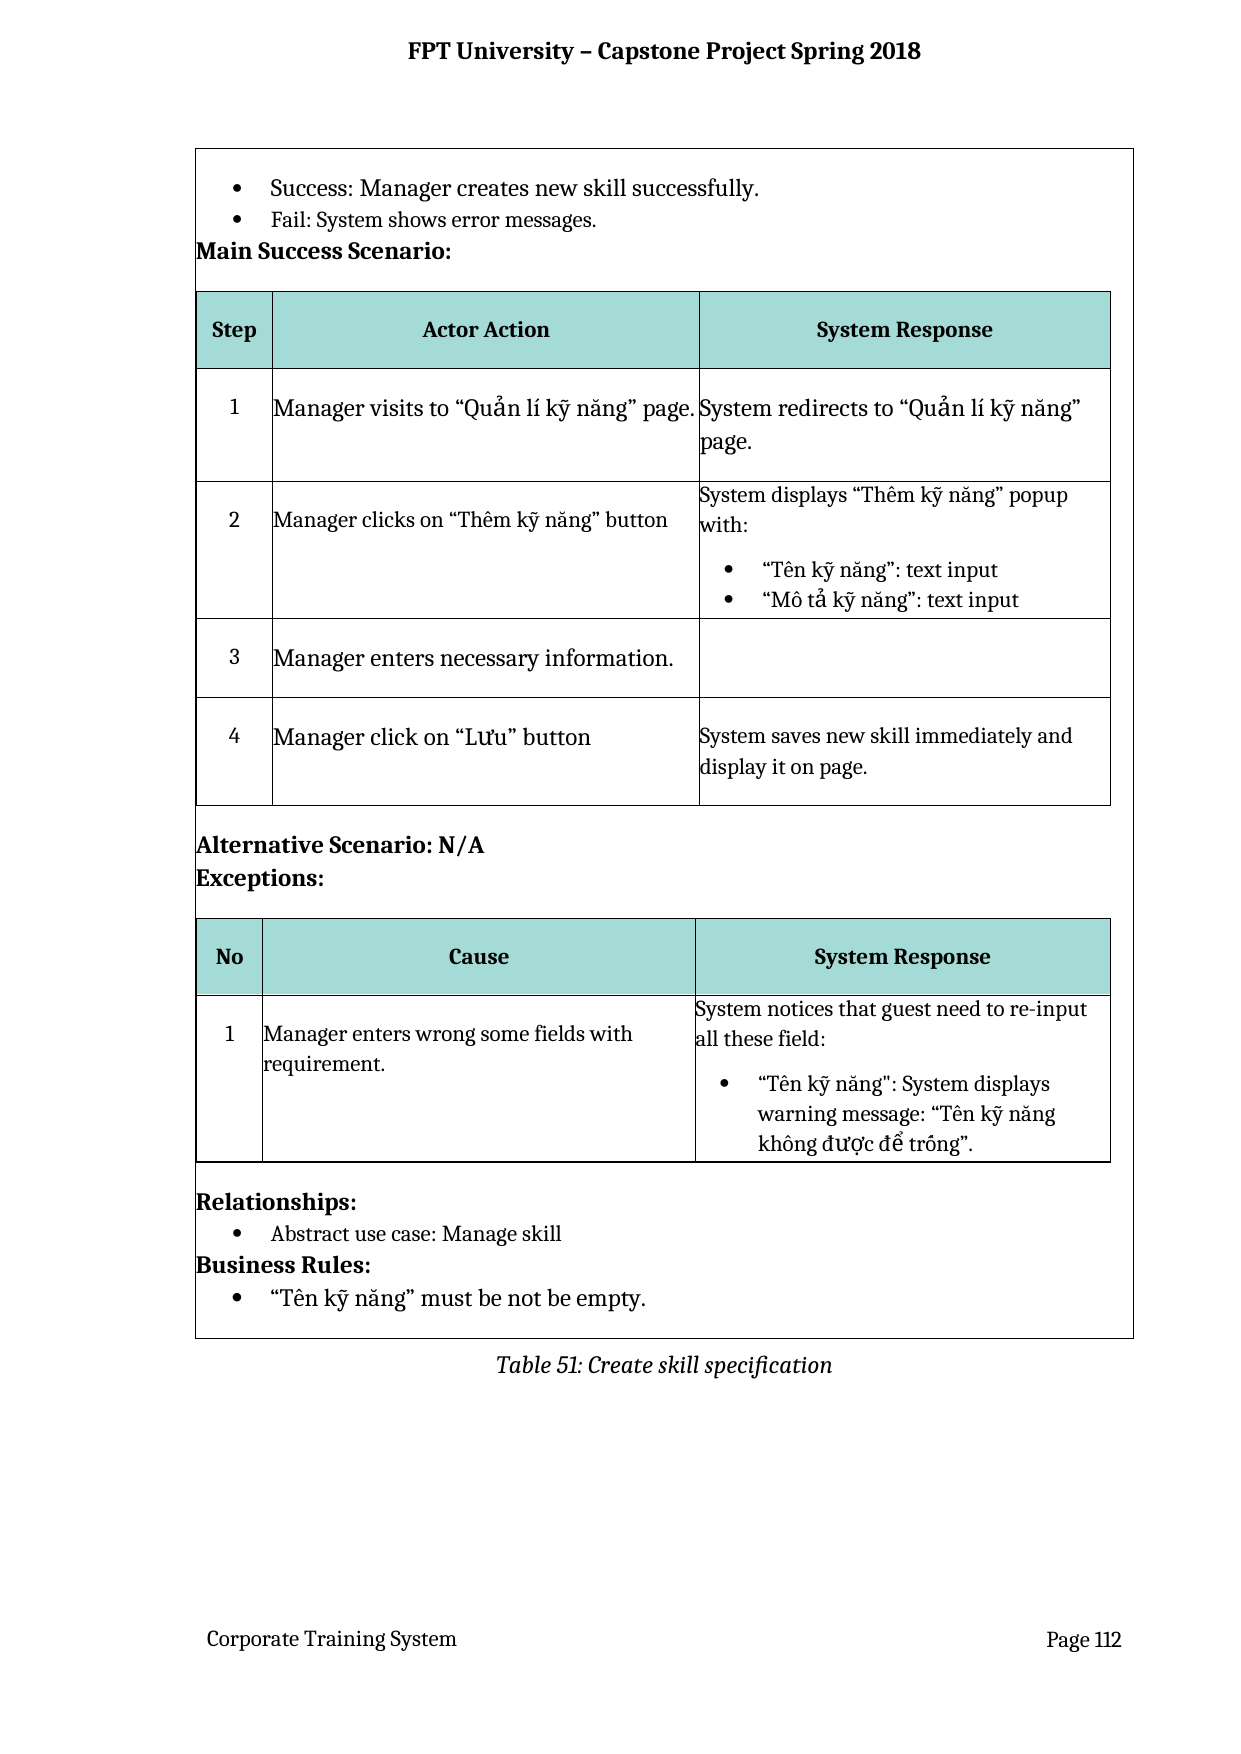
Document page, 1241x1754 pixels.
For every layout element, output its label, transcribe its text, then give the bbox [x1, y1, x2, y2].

list Table : Create skill specification [207, 1351, 1122, 1380]
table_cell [196, 149, 1133, 1337]
